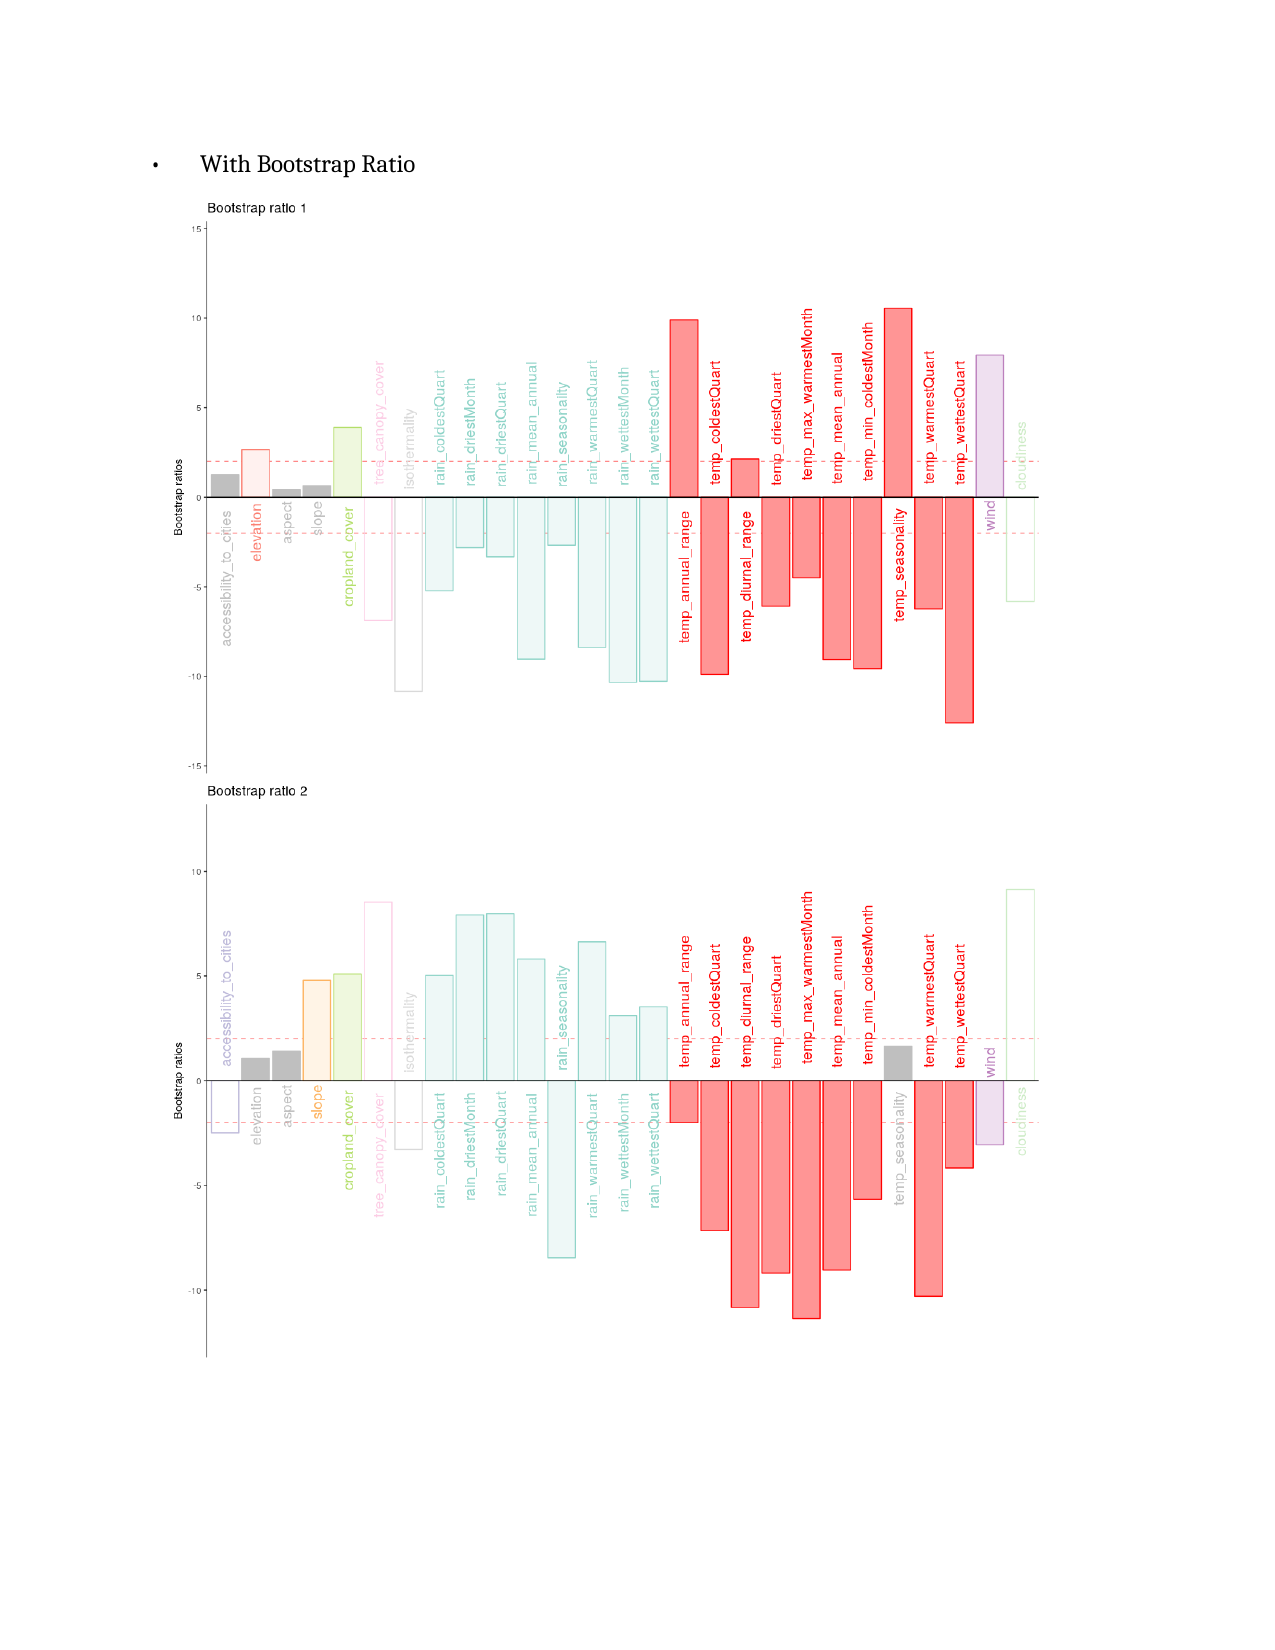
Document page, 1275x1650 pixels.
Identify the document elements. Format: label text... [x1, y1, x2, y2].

list With Bootstrap Ratio [150, 150, 1125, 179]
picture [168, 197, 1044, 1365]
